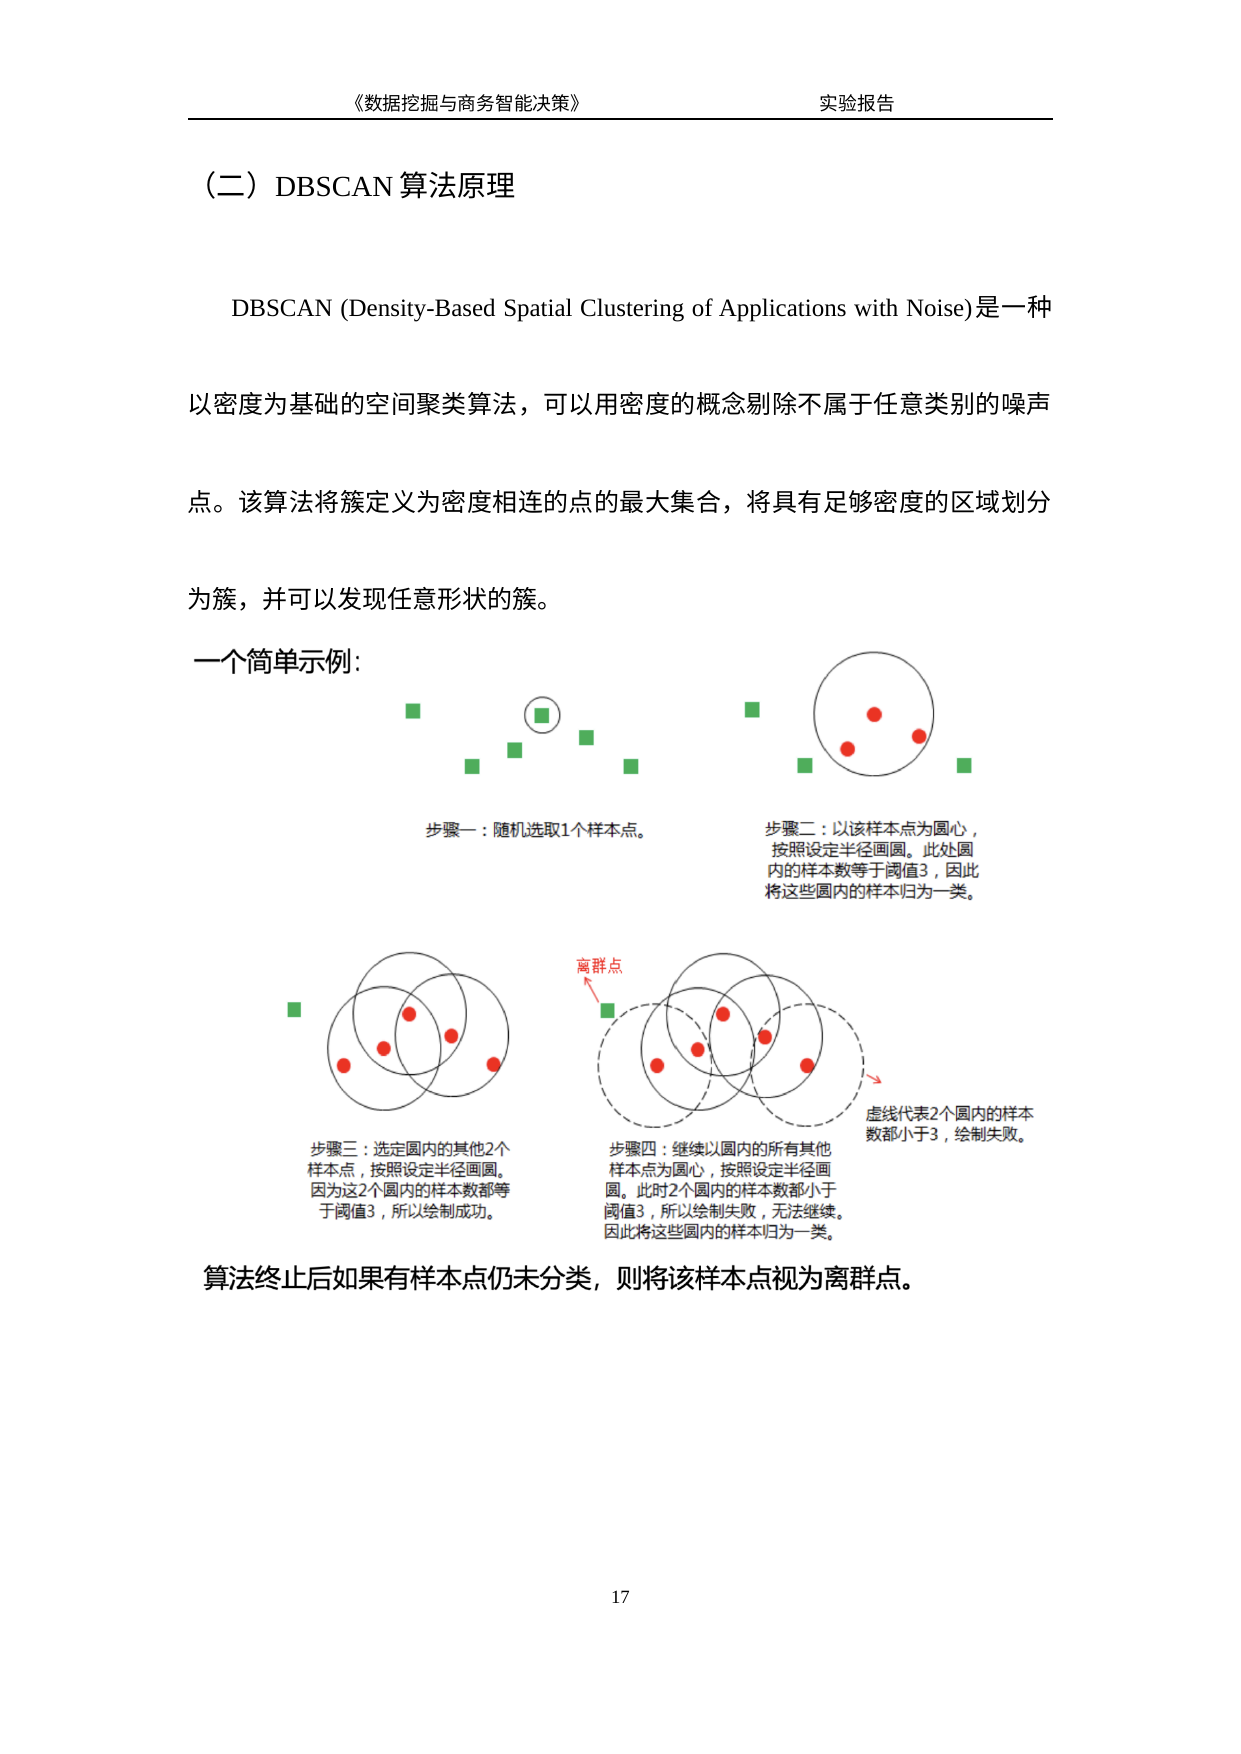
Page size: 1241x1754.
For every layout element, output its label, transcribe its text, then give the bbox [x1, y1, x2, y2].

list DBSCAN (Density-Based Spatial Clustering of Applications with Noise)是一种以密度为基础的空间聚类算法，可以用密度的概念剔除不属于任意类别的噪声点。该算法将簇定义为密度相连的点的最大集合，将具有足够密度的区域划分为簇，并可以发现任意形状的簇。 [187, 274, 1053, 632]
picture [187, 922, 1051, 1305]
picture [187, 648, 1052, 907]
subtitle （二）DBSCAN算法原理 [187, 153, 1053, 218]
